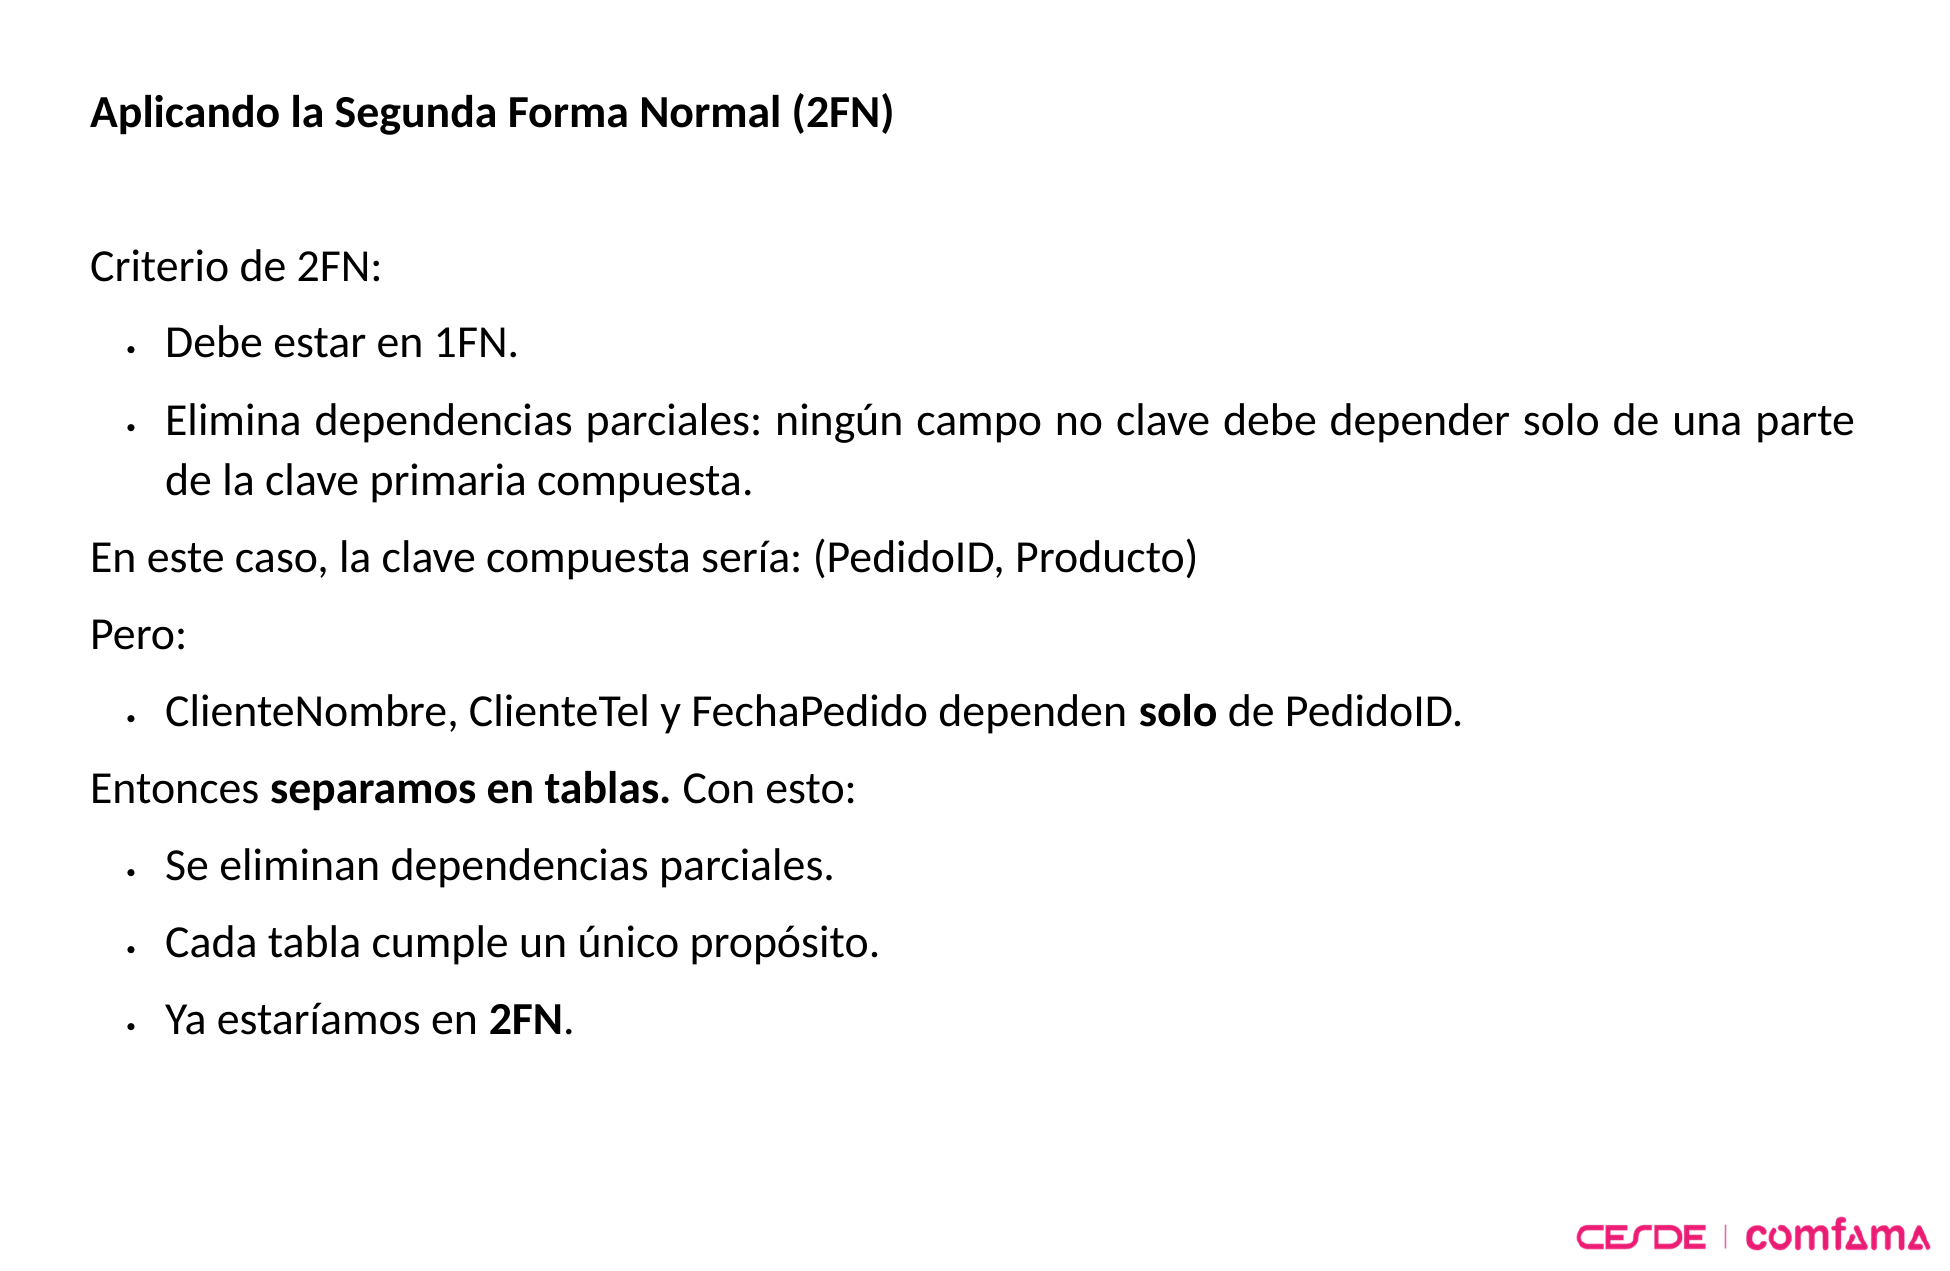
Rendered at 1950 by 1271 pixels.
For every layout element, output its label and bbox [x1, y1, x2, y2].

picture [1567, 1208, 1939, 1258]
